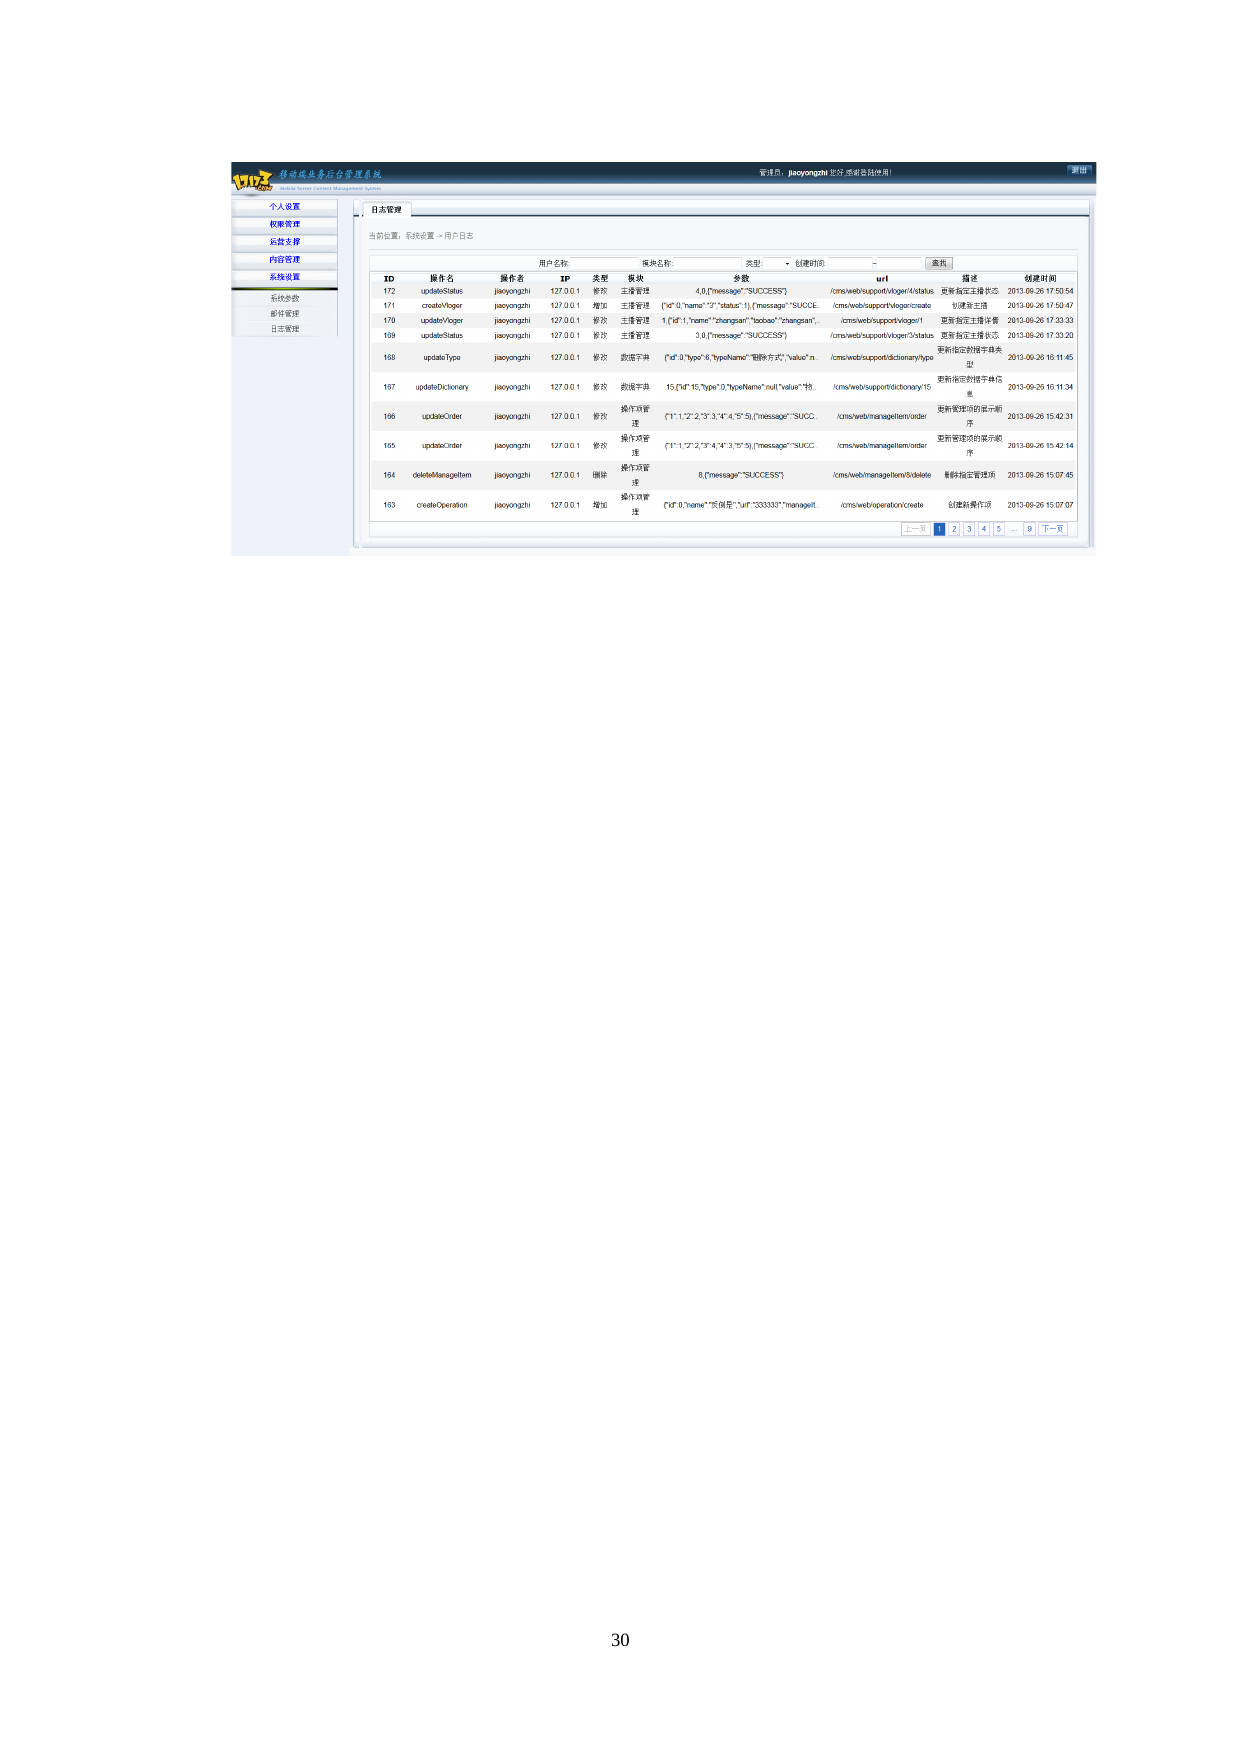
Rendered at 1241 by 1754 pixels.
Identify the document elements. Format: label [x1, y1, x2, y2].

picture [231, 162, 1097, 556]
